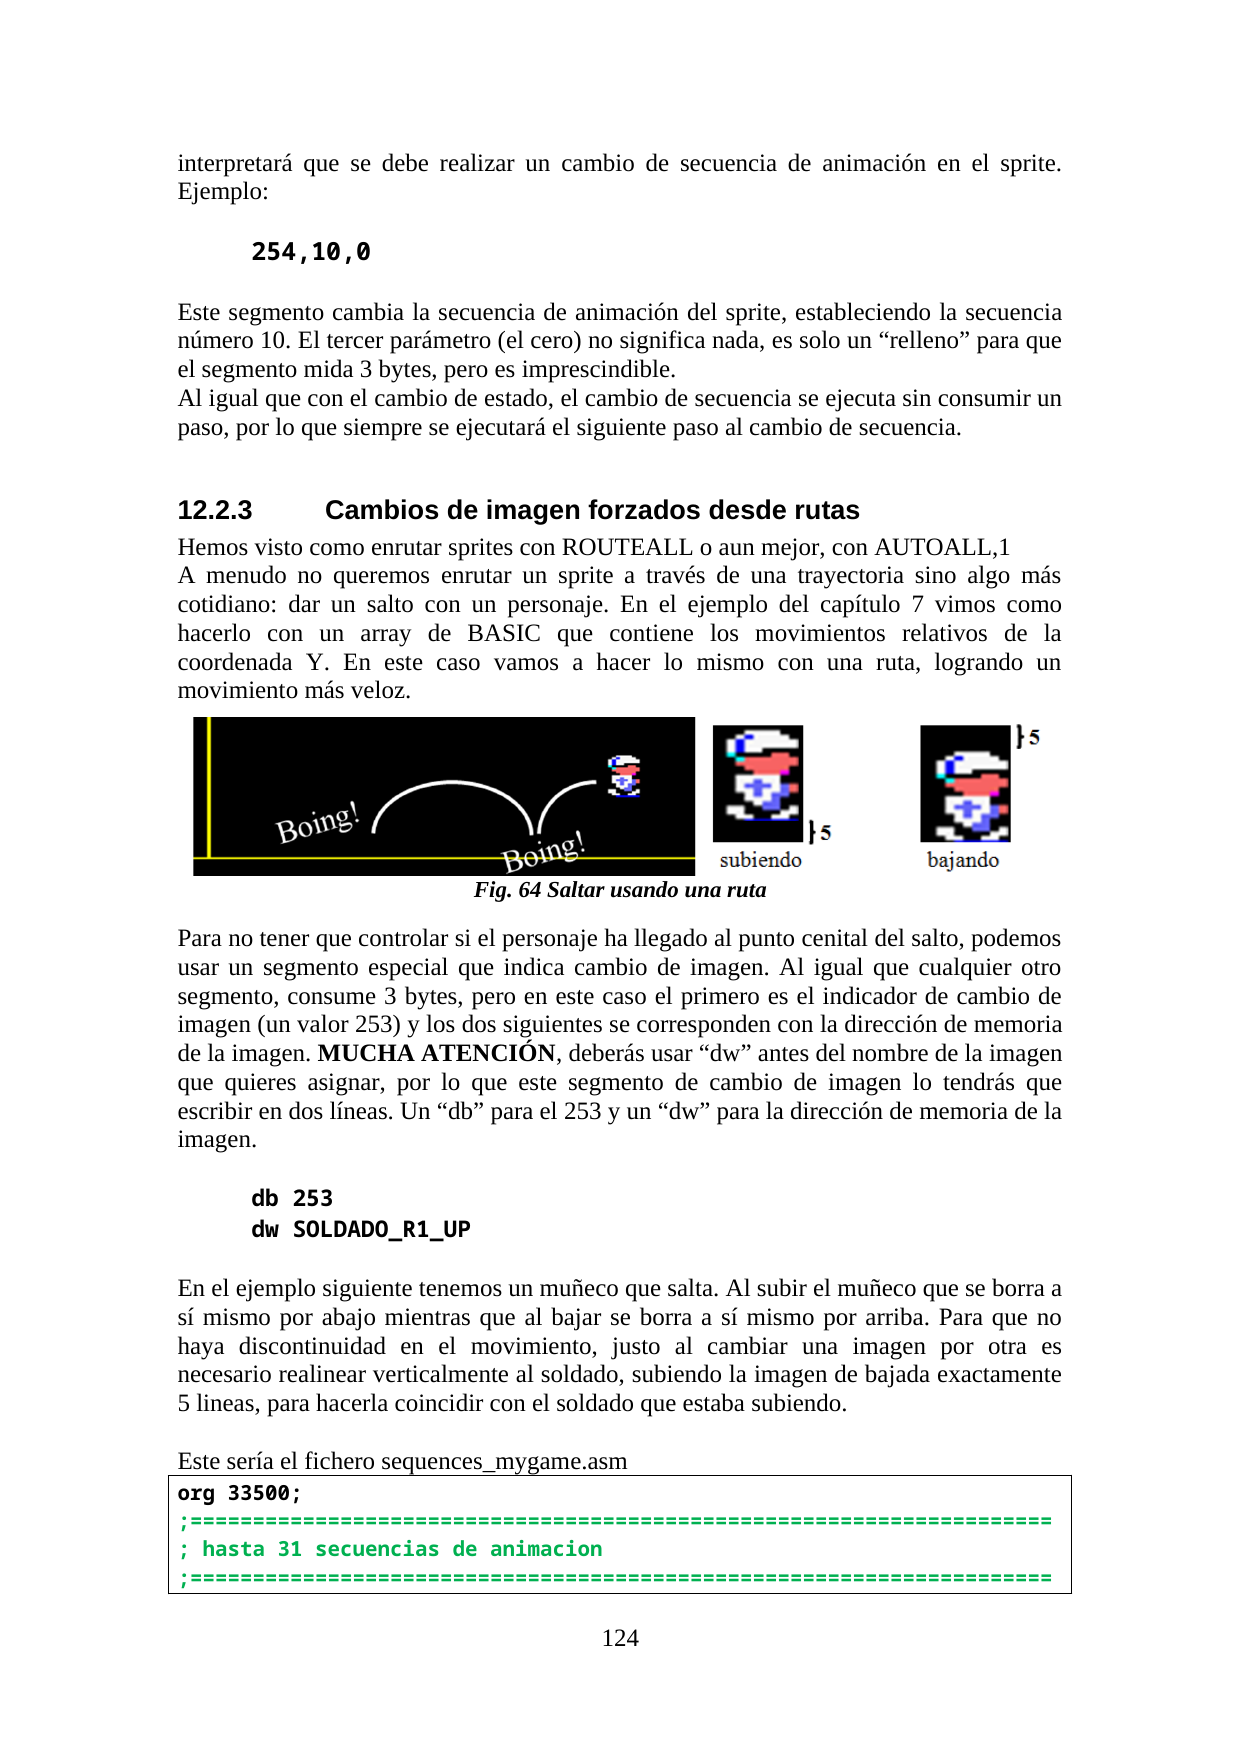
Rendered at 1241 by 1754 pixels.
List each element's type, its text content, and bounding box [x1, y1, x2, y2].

text dw SOLDADO_R1_UP [177, 1213, 1063, 1244]
text Al igual que con el cambio de estado, el cambio de secuencia se ejecuta sin consumir un paso, por lo que siempre se ejecutará el siguiente paso al cambio de secuencia. [177, 383, 1063, 440]
text Para no tener que controlar si el personaje ha llegado al punto cenital del salto, podemos usar un segmento especial que indica cambio de imagen. Al igual que cualquier otro segmento, consume 3 bytes, pero en este caso el primero es el indicador de cambio de imagen (un valor 253) y los dos siguientes se corresponden con la dirección de memoria de la imagen. MUCHA ATENCIÓN, deberás usar “dw” antes del nombre de la imagen que quieres asignar, por lo que este segmento de cambio de imagen lo tendrás que escribir en dos líneas. Un “db” para el 253 y un “dw” para la dirección de memoria de la imagen. [177, 923, 1063, 1153]
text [177, 148, 1063, 205]
text Hemos visto como enrutar sprites con ROUTEALL o aun mejor, con AUTOALL,1 [177, 532, 1063, 560]
text En el ejemplo siguiente tenemos un muñeco que salta. Al subir el muñeco que se borra a sí mismo por abajo mientras que al bajar se borra a sí mismo por arriba. Para que no haya discontinuidad en el movimiento, justo al cambiar una imagen por otra es necesario realinear verticalmente al soldado, subiendo la imagen de bajada exactamente 5 lineas, para hacerla coincidir con el soldado que estaba subiendo. [177, 1273, 1063, 1417]
picture [193, 704, 1048, 876]
text Fig. 64 Saltar usando una ruta [177, 876, 1063, 902]
text ; hasta 31 secuencias de animacion [177, 1534, 1063, 1560]
text ;===================================================================== [177, 1506, 1063, 1534]
text ;===================================================================== [169, 1560, 1071, 1593]
text Este segmento cambia la secuencia de animación del sprite, estableciendo la secuencia número 10. El tercer parámetro (el cero) no significa nada, es solo un “relleno” para que el segmento mida 3 bytes, pero es imprescindible. [177, 297, 1063, 383]
text org 33500; [169, 1476, 1071, 1506]
subtitle Cambios de imagen forzados desde rutas [177, 494, 1063, 525]
text db 253 [177, 1182, 1063, 1213]
text A menudo no queremos enrutar un sprite a través de una trayectoria sino algo más cotidiano: dar un salto con un personaje. En el ejemplo del capítulo 7 vimos como hacerlo con un array de BASIC que contiene los movimientos relativos de la coordenada Y. En este caso vamos a hacer lo mismo con una ruta, logrando un movimiento más veloz. [177, 560, 1063, 704]
text Este sería el fichero sequences_mygame.asm [177, 1446, 1063, 1474]
text 254,10,0 [177, 234, 1063, 268]
